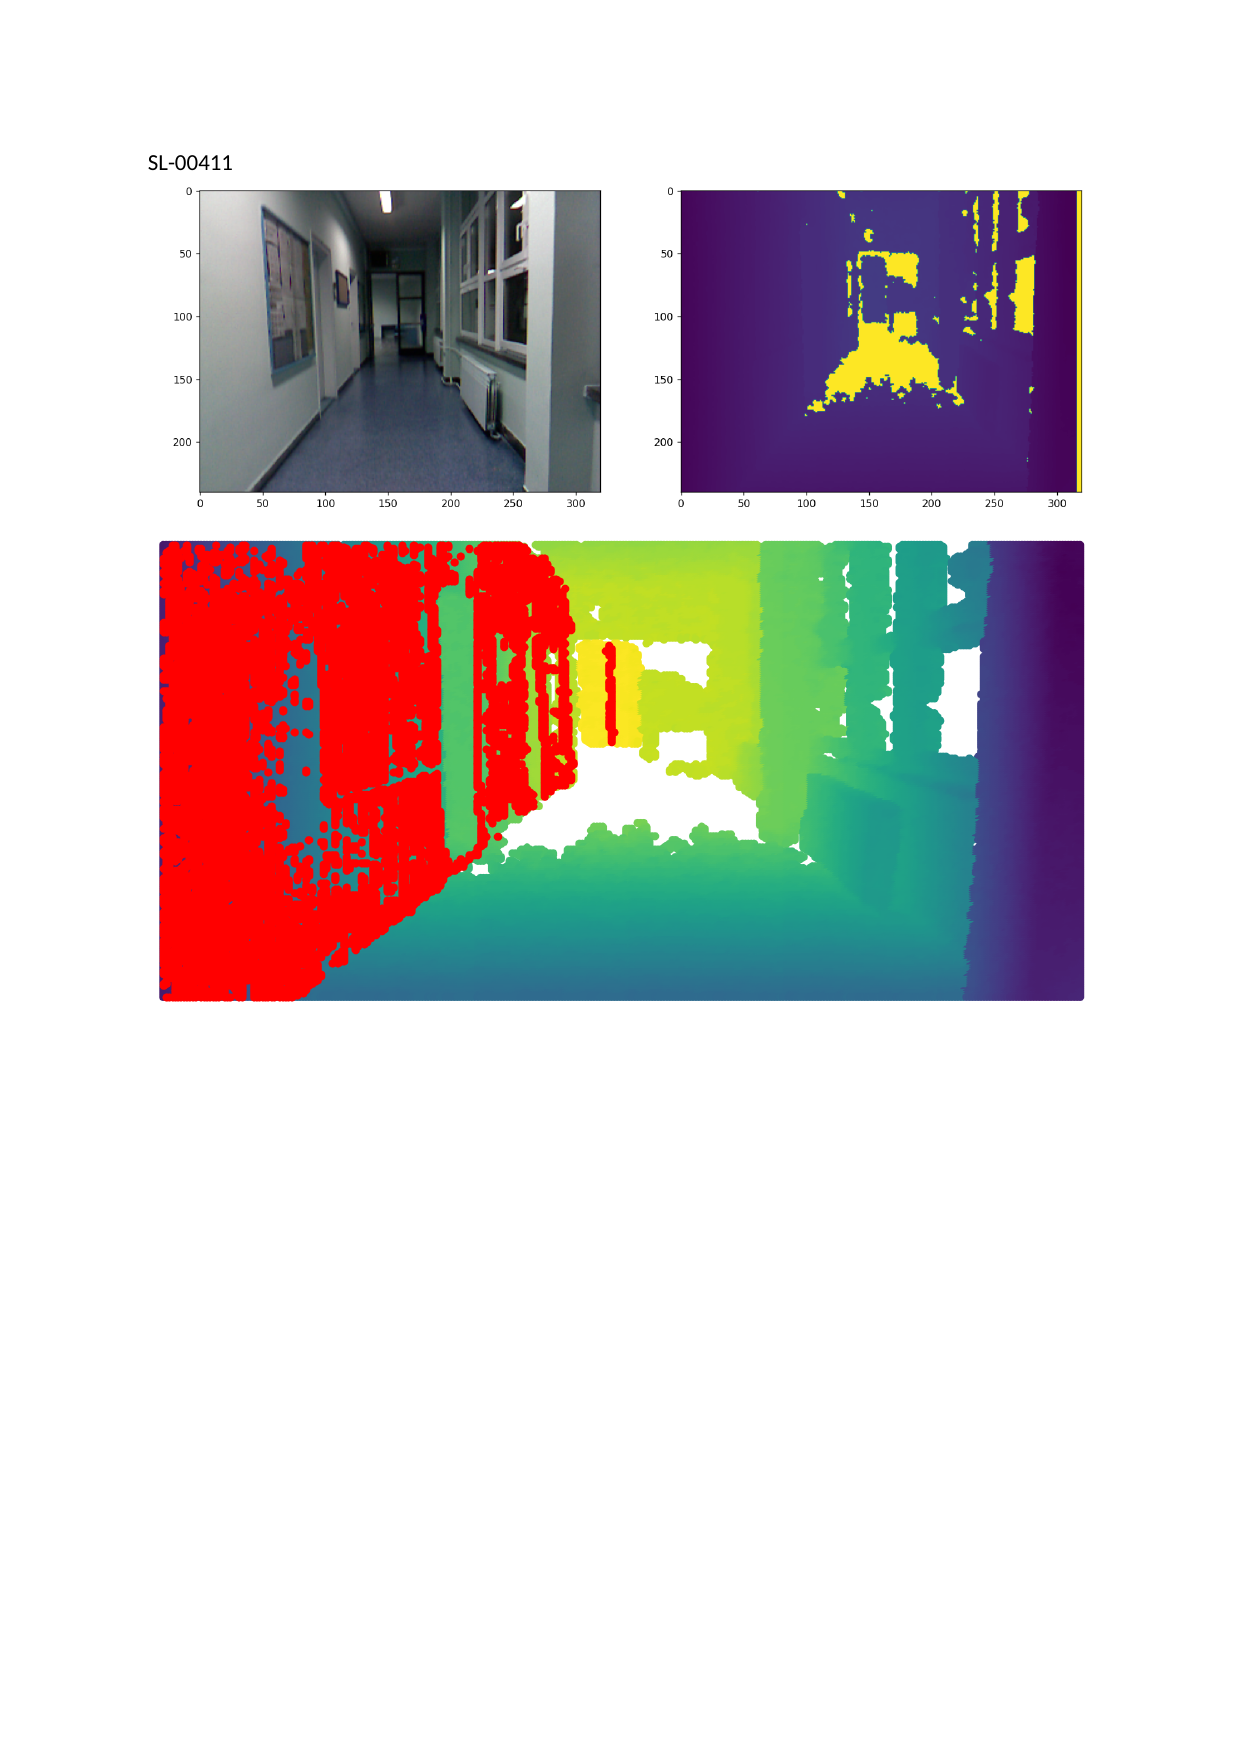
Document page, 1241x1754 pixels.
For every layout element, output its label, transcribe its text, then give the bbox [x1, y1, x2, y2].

picture [147, 177, 1093, 514]
text SL-00411 [148, 148, 1093, 177]
picture [147, 532, 1093, 1011]
